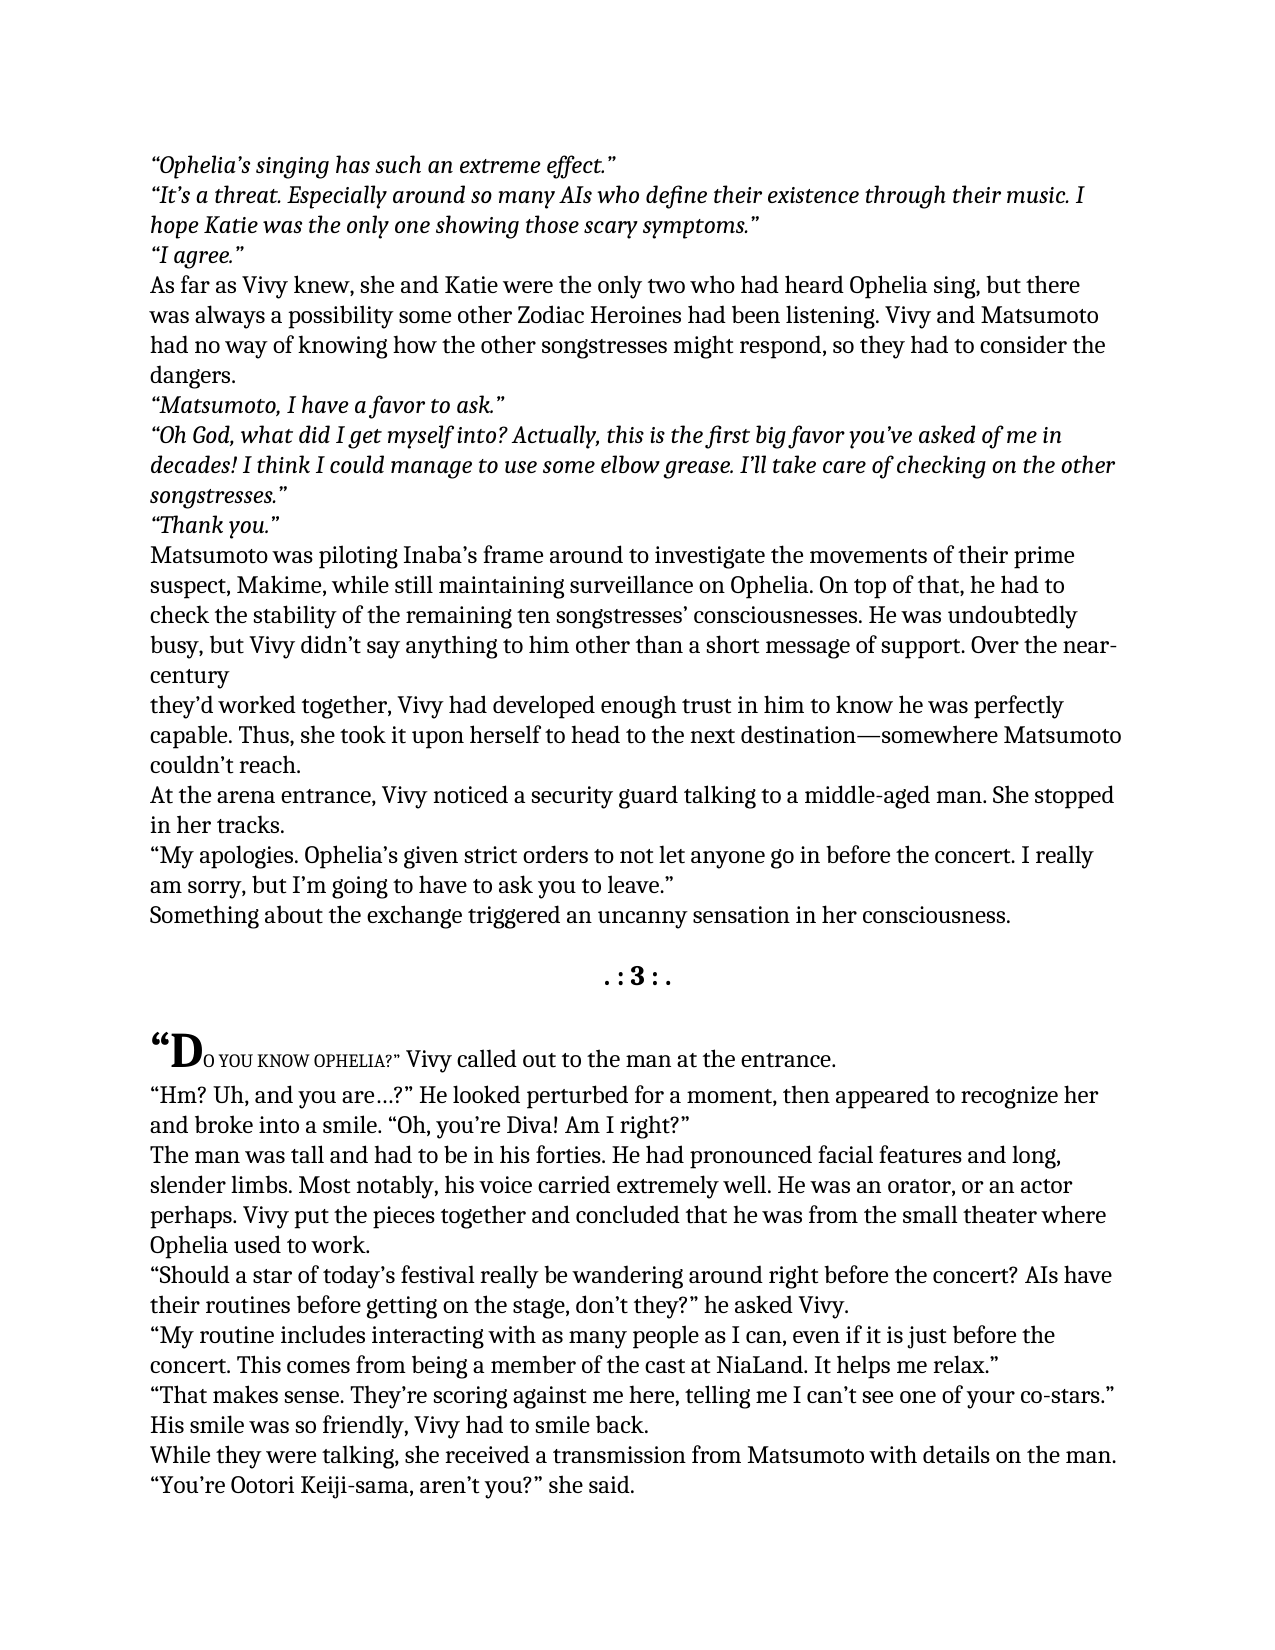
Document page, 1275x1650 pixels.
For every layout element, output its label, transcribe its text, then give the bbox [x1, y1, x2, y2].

text they’d worked together, Vivy had developed enough trust in him to know he was perfectly capable. Thus, she took it upon herself to head to the next destination—somewhere Matsumoto couldn’t reach. [150, 690, 1125, 780]
text “Ophelia’s singing has such an extreme effect.” [150, 150, 1125, 180]
text “You’re Ootori Keiji-sama, aren’t you?” she said. [150, 1470, 1125, 1500]
text “My routine includes interacting with as many people as I can, even if it is just before the concert. This comes from being a member of the cast at NiaLand. It helps me relax.” [150, 1320, 1125, 1380]
text “Should a star of today’s festival really be wandering around right before the concert? AIs have their routines before getting on the stage, don’t they?” he asked Vivy. [150, 1260, 1125, 1320]
text “I agree.” [150, 240, 1125, 270]
text While they were talking, she received a transmission from Matsumoto with details on the man. [150, 1440, 1125, 1470]
text “Matsumoto, I have a favor to ask.” [150, 390, 1125, 420]
text As far as Vivy knew, she and Katie were the only two who had heard Ophelia sing, but there was always a possibility some other Zodiac Heroines had been listening. Vivy and Matsumoto had no way of knowing how the other songstresses might respond, so they had to consider the dangers. [150, 270, 1125, 390]
text . : 3 : . [150, 960, 1125, 992]
text “My apologies. Ophelia’s given strict orders to not let anyone go in before the concert. I really am sorry, but I’m going to have to ask you to leave.” [150, 840, 1125, 900]
text The man was tall and had to be in his forties. He had pronounced facial features and long, slender limbs. Most notably, his voice carried extremely well. He was an orator, or an actor perhaps. Vivy put the pieces together and concluded that he was from the small theater where Ophelia used to work. [150, 1140, 1125, 1260]
text “DO YOU KNOW OPHELIA?” Vivy called out to the man at the entrance. [150, 1022, 1125, 1080]
text “It’s a threat. Especially around so many AIs who define their existence through their music. I hope Katie was the only one showing those scary symptoms.” [150, 180, 1125, 240]
text Matsumoto was piloting Inaba’s frame around to investigate the movements of their prime suspect, Makime, while still maintaining surveillance on Ophelia. On top of that, he had to check the stability of the remaining ten songstresses’ consciousnesses. He was undoubtedly busy, but Vivy didn’t say anything to him other than a short message of support. Over the near-century [150, 540, 1125, 690]
text “Hm? Uh, and you are…?” He looked perturbed for a moment, then appeared to recognize her and broke into a smile. “Oh, you’re Diva! Am I right?” [150, 1080, 1125, 1140]
text Something about the exchange triggered an uncanny sensation in her consciousness. [150, 900, 1125, 930]
text “That makes sense. They’re scoring against me here, telling me I can’t see one of your co-stars.” His smile was so friendly, Vivy had to smile back. [150, 1380, 1125, 1440]
text “Oh God, what did I get myself into? Actually, this is the first big favor you’ve asked of me in decades! I think I could manage to use some elbow grease. I’ll take care of checking on the other songstresses.” [150, 420, 1125, 510]
text At the arena entrance, Vivy noticed a security guard talking to a middle-aged man. She stopped in her tracks. [150, 780, 1125, 840]
text “Thank you.” [150, 510, 1125, 540]
